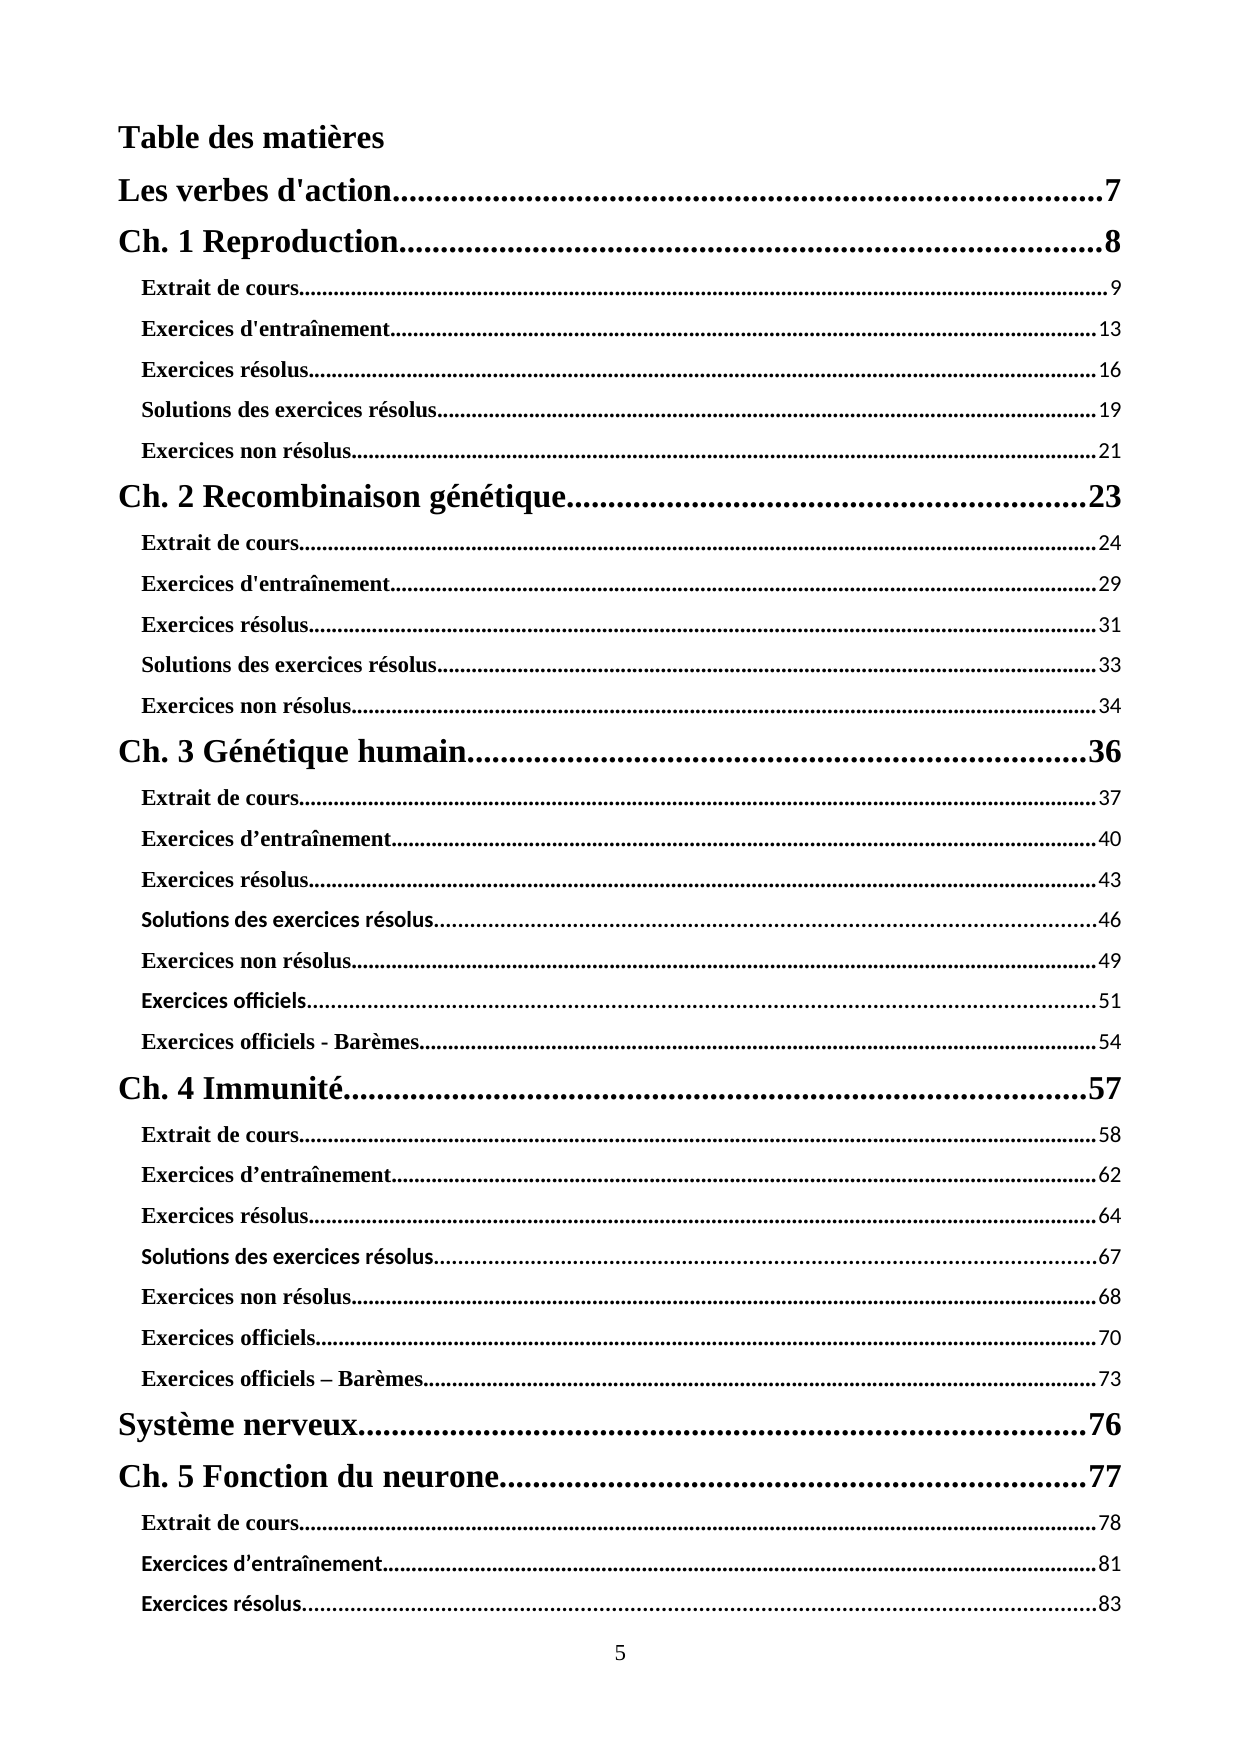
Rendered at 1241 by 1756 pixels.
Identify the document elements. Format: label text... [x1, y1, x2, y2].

text Table des matières [118, 118, 1217, 156]
